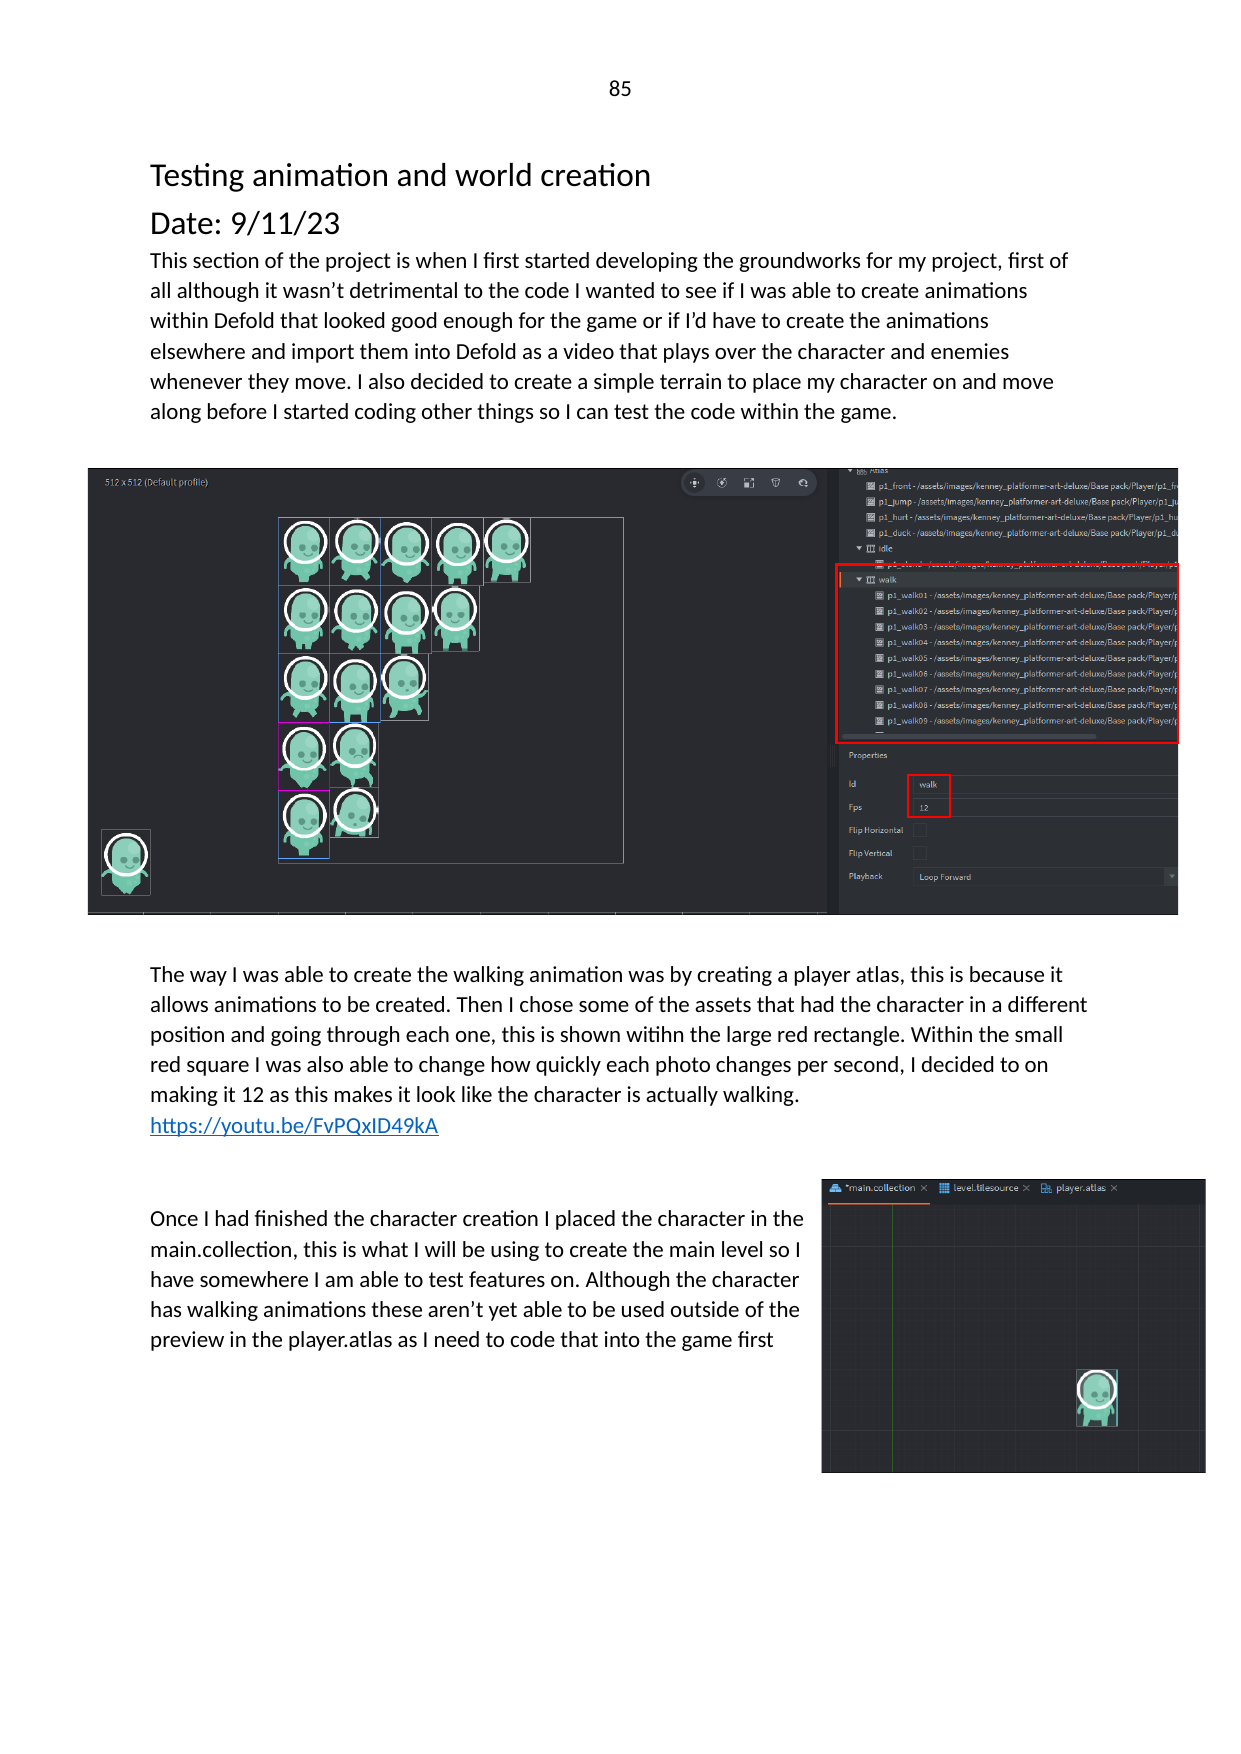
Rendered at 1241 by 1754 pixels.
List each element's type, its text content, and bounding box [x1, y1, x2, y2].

picture [821, 1179, 1206, 1473]
subtitle Testing animation and world creation [150, 154, 1090, 195]
picture [87, 468, 1179, 915]
text Once I had finished the character creation I placed the character in the main.collection, this is what I will be using to create the main level so I have somewhere I am able to test features on. Although the character has walking animations these aren’t yet able to be used outside of the preview in the player.atlas as I need to code that into the game first [150, 1204, 821, 1353]
picture [838, 566, 1177, 742]
subtitle Date: 9/11/23 [150, 202, 1090, 243]
text This section of the project is when I first started developing the groundworks for my project, first of all although it wasn’t detrimental to the code I wanted to see if I was able to create animations within Defold that looked good enough for the game or if I’d have to create the animations elsewhere and import them into Defold as a video that plays over the character and enemies whenever they move. I also decided to create a simple terrain to place my character on and move along before I started coding other things so I can test the code within the game. [150, 246, 1090, 425]
text The way I was able to create the walking animation was by creating a player atlas, this is because it allows animations to be created. Then I chose some of the assets that had the character in a different position and going through each one, this is shown witihn the large red rectangle. Within the small red square I was also able to change how quickly each photo changes per second, I decided to on making it 12 as this makes it look like the character is actually walking. https://youtu.be/FvPQxID49kA [150, 960, 1090, 1139]
